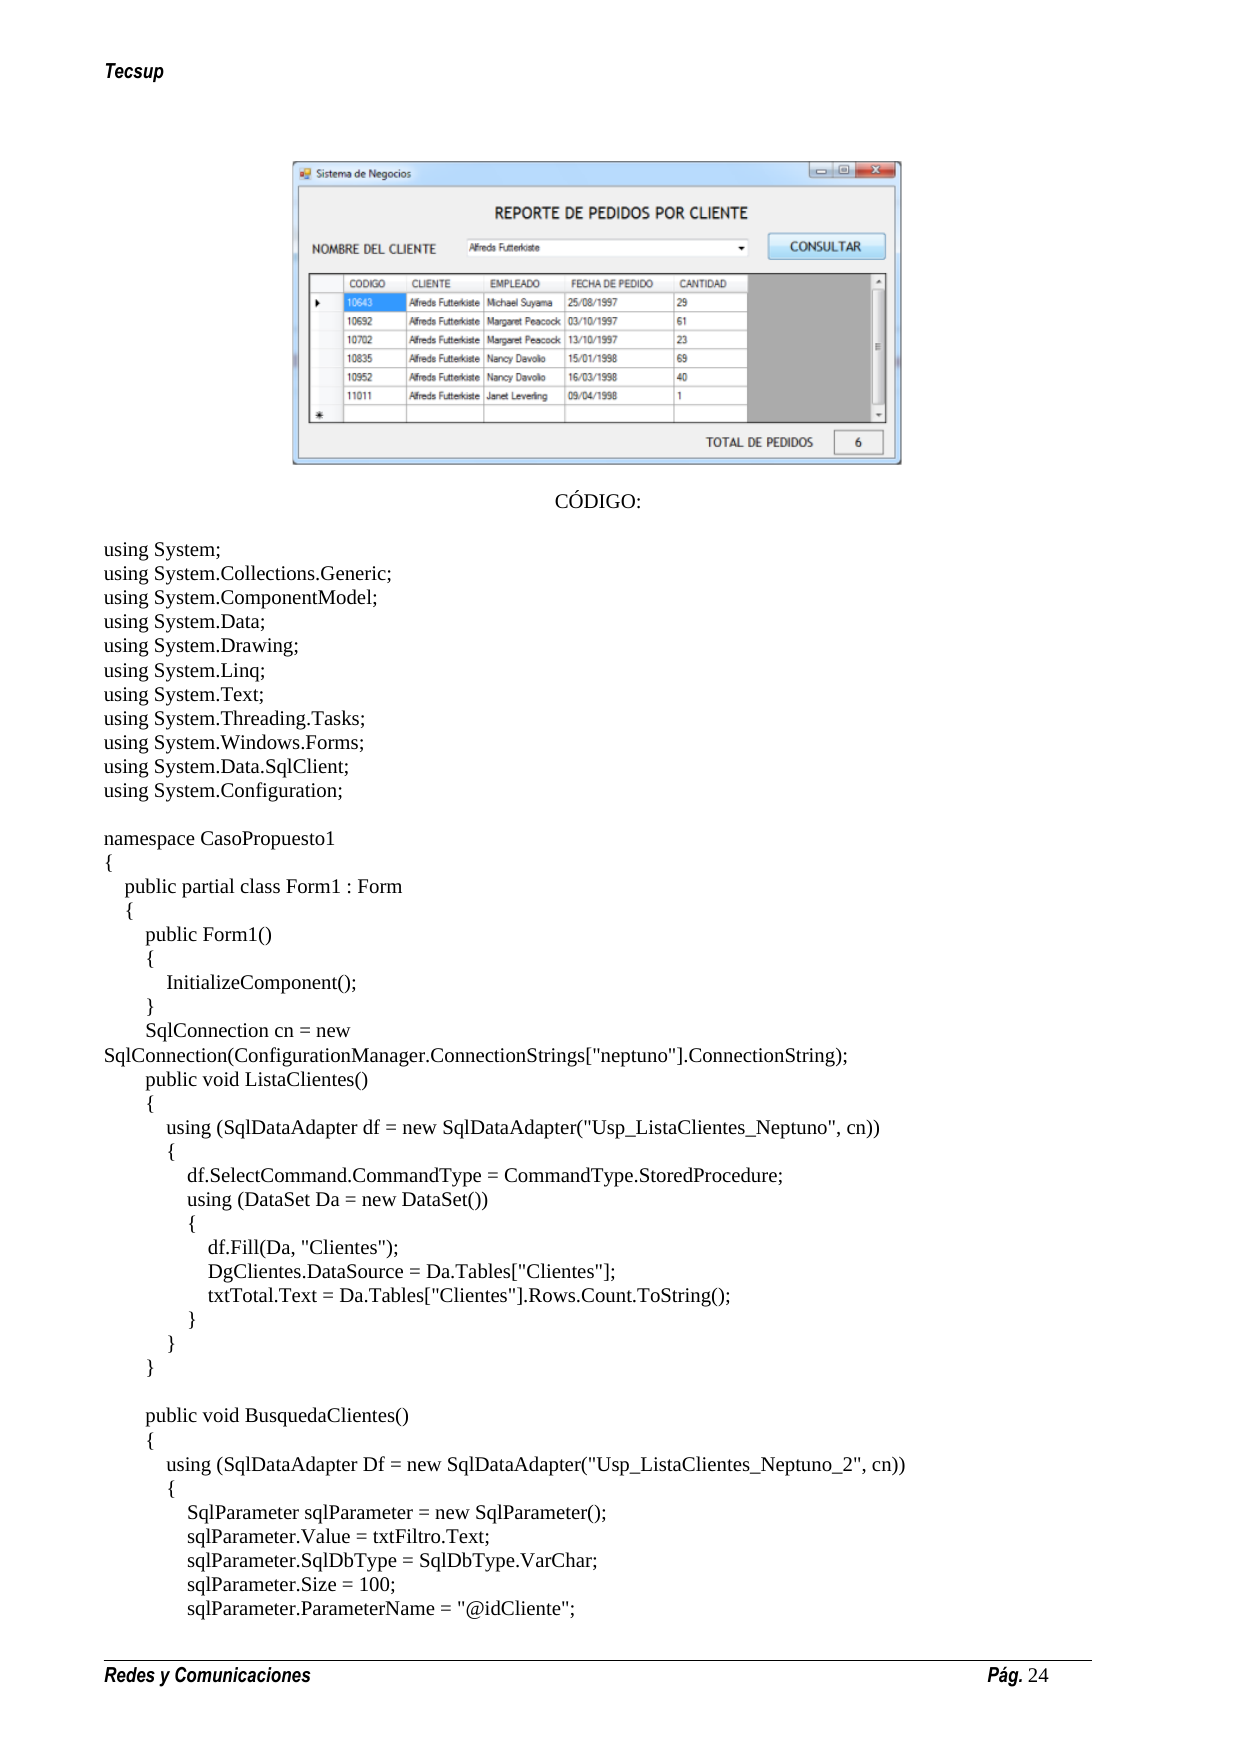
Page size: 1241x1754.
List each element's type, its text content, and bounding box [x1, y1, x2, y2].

text InitializeComponent(); [103, 970, 1092, 994]
text using (DataSet Da = new DataSet()) [103, 1187, 1092, 1211]
text using System.Threading.Tasks; [103, 706, 1092, 730]
text { [103, 1427, 1092, 1452]
picture [292, 160, 904, 466]
text df.SelectCommand.CommandType = CommandType.StoredProcedure; [103, 1163, 1092, 1187]
text using (SqlDataAdapter df = new SqlDataAdapter("Usp_ListaClientes_Neptuno", cn)) [103, 1115, 1092, 1139]
text sqlParameter.SqlDbType = SqlDbType.VarChar; [103, 1548, 1092, 1572]
text using System.Configuration; [103, 778, 1092, 802]
text SqlParameter sqlParameter = new SqlParameter(); [103, 1500, 1092, 1524]
text public void BusquedaClientes() [103, 1403, 1092, 1427]
text { [103, 946, 1092, 970]
text using (SqlDataAdapter Df = new SqlDataAdapter("Usp_ListaClientes_Neptuno_2", cn)) [103, 1452, 1092, 1476]
text public partial class Form1 : Form [103, 874, 1092, 898]
text using System; [103, 537, 1092, 561]
text namespace CasoPropuesto1 [103, 826, 1092, 850]
text using System.Windows.Forms; [103, 730, 1092, 754]
text } [103, 994, 1092, 1018]
text public void ListaClientes() [103, 1067, 1092, 1091]
text SqlConnection cn = new SqlConnection(ConfigurationManager.ConnectionStrings["neptuno"].ConnectionString); [103, 1018, 1092, 1067]
text df.Fill(Da, "Clientes"); [103, 1235, 1092, 1259]
text sqlParameter.Value = txtFiltro.Text; [103, 1524, 1092, 1548]
text using System.Linq; [103, 657, 1092, 682]
text CÓDIGO: [103, 489, 1092, 513]
text } [103, 1355, 1092, 1379]
text DgClientes.DataSource = Da.Tables["Clientes"]; [103, 1259, 1092, 1283]
text using System.Collections.Generic; [103, 561, 1092, 585]
text } [103, 1331, 1092, 1355]
text using System.ComponentModel; [103, 585, 1092, 609]
text public Form1() [103, 922, 1092, 946]
text using System.Text; [103, 682, 1092, 706]
text { [103, 1476, 1092, 1500]
text { [103, 1211, 1092, 1235]
text txtTotal.Text = Da.Tables["Clientes"].Rows.Count.ToString(); [103, 1283, 1092, 1307]
text using System.Data.SqlClient; [103, 754, 1092, 778]
text sqlParameter.ParameterName = "@idCliente"; [103, 1596, 1092, 1620]
text sqlParameter.Size = 100; [103, 1572, 1092, 1596]
text { [103, 1091, 1092, 1115]
text using System.Data; [103, 609, 1092, 633]
text using System.Drawing; [103, 633, 1092, 657]
text { [103, 850, 1092, 874]
text } [103, 1307, 1092, 1331]
text { [103, 1139, 1092, 1163]
text { [103, 898, 1092, 922]
